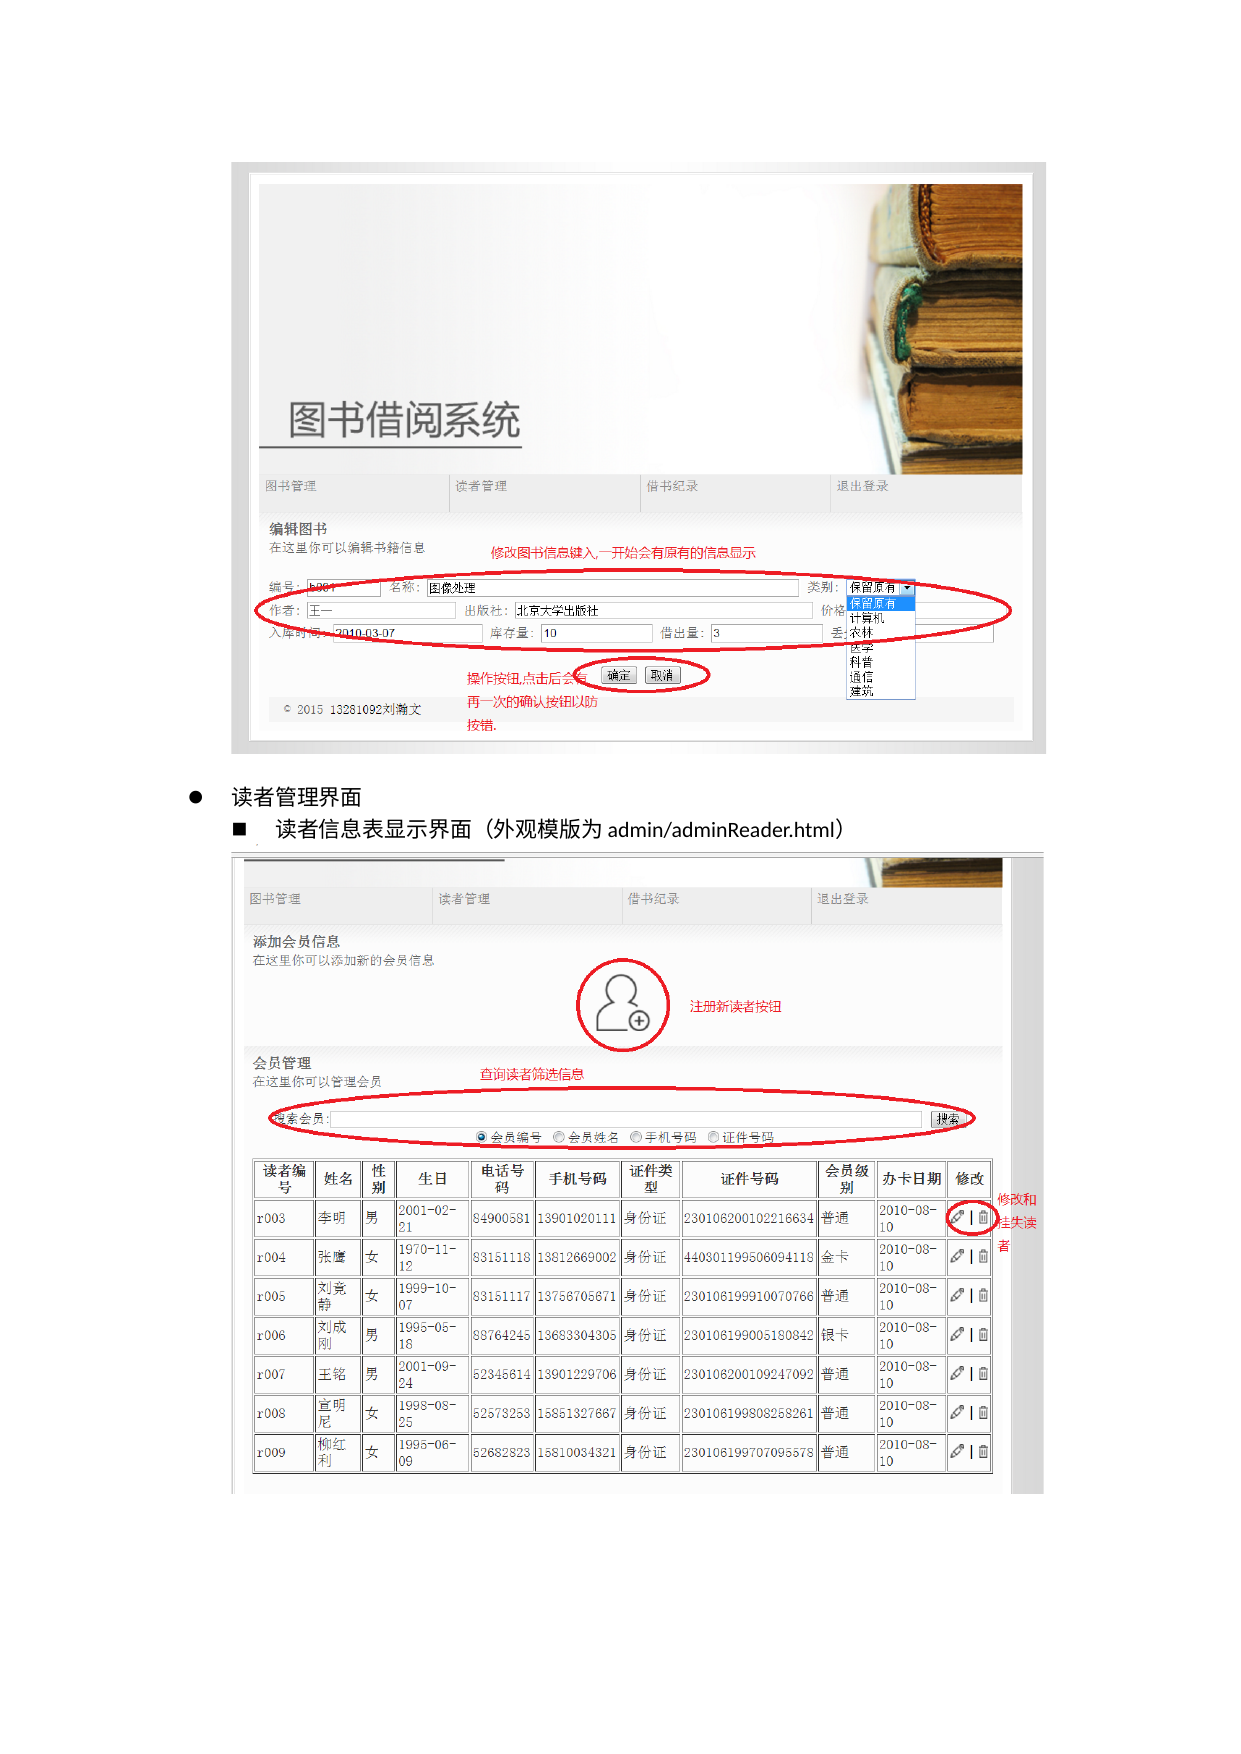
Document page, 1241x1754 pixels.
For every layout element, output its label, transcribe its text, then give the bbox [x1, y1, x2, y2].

picture [231, 162, 1047, 754]
picture [231, 844, 1044, 1494]
list 读者管理界面 [187, 779, 1053, 812]
list 读者信息表显示界面（外观模版为admin/adminReader.html） [231, 812, 1053, 844]
